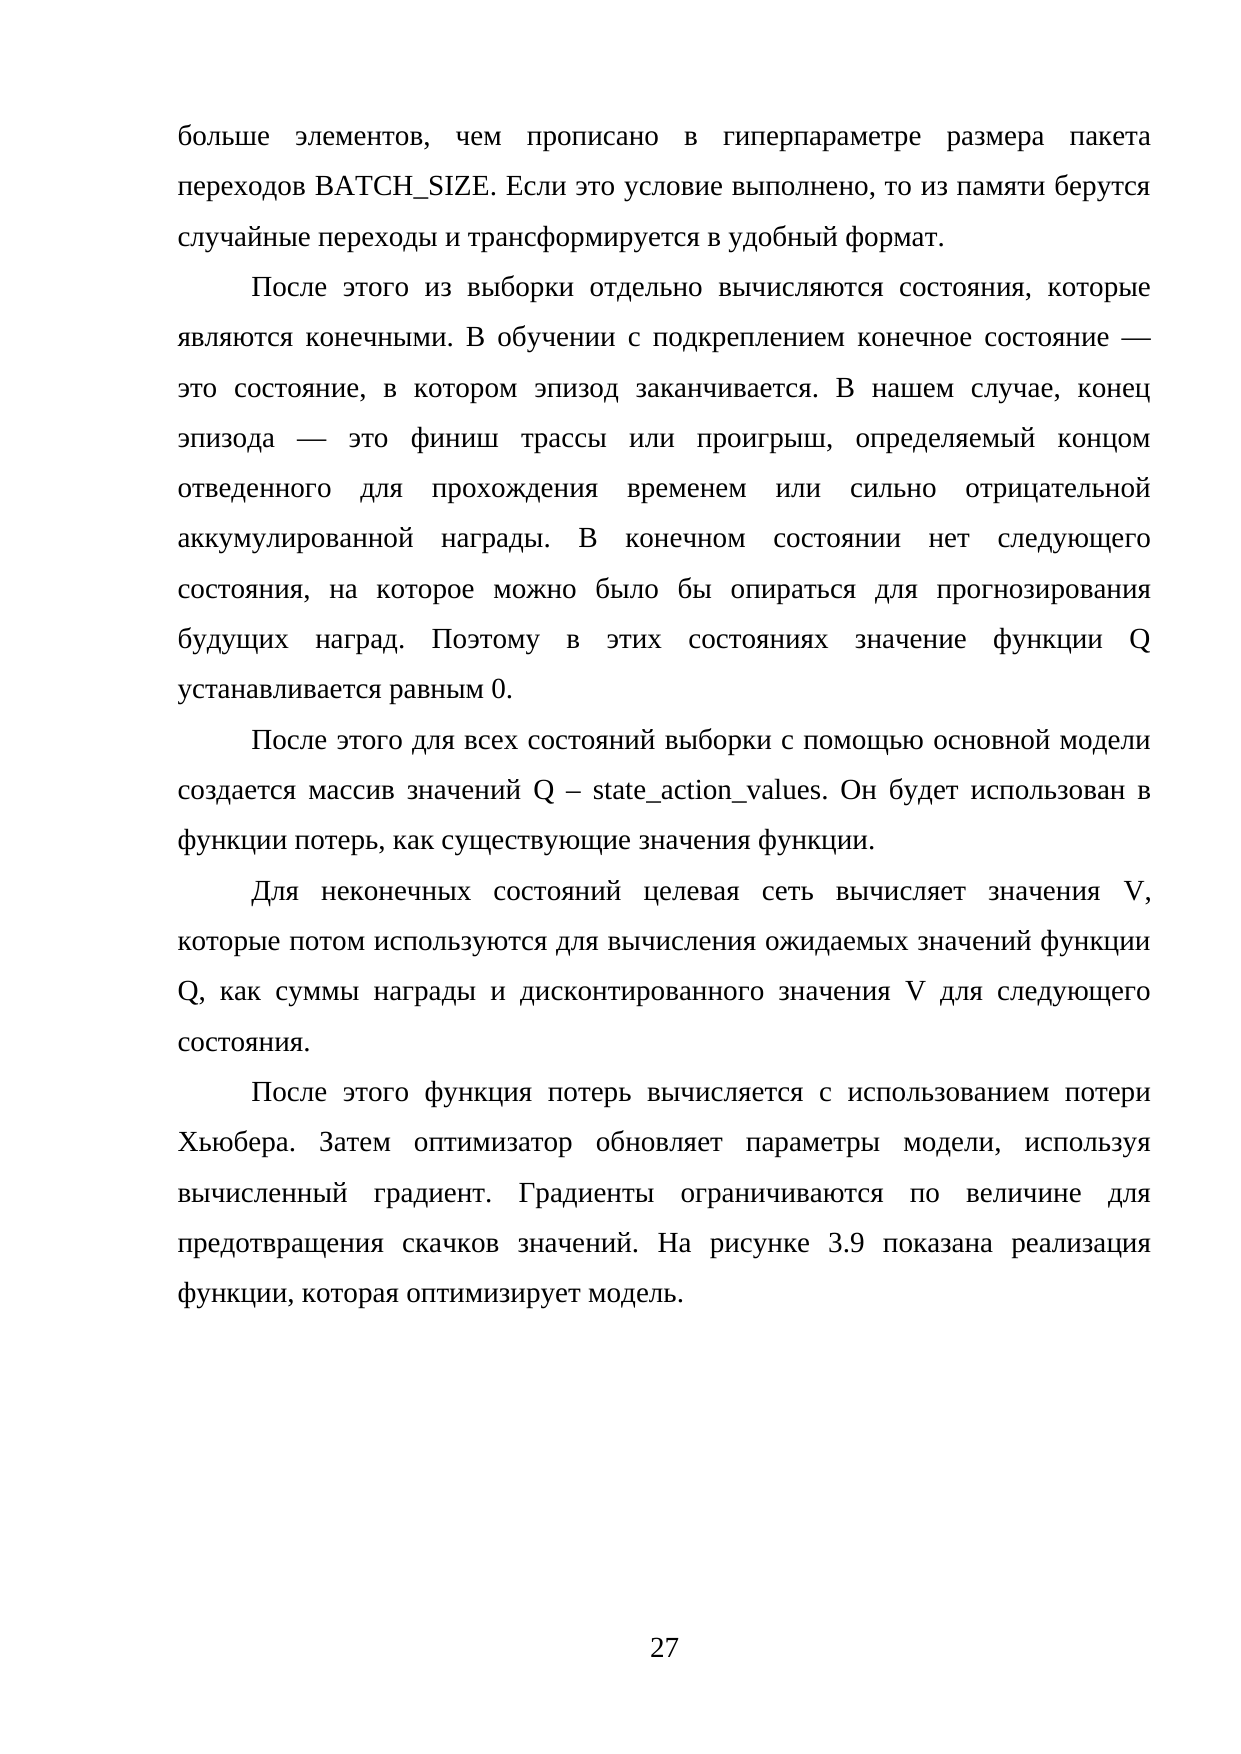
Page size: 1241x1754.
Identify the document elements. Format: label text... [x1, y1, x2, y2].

list После этого функция потерь вычисляется с использованием потери Хьюбера. Затем оптимизатор обновляет параметры модели, используя вычисленный градиент. Градиенты ограничиваются по величине для предотвращения скачков значений. На рисунке 3.9 показана реализация функции, которая оптимизирует модель. [177, 1074, 1152, 1309]
list После этого из выборки отдельно вычисляются состояния, которые являются конечными. В обучении с подкреплением конечное состояние — это состояние, в котором эпизод заканчивается. В нашем случае, конец эпизода — это финиш трассы или проигрыш, определяемый концом отведенного для прохождения временем или сильно отрицательной аккумулированной награды. В конечном состоянии нет следующего состояния, на которое можно было бы опираться для прогнозирования будущих наград. Поэтому в этих состояниях значение функции Q устанавливается равным 0. [177, 269, 1152, 705]
list После этого для всех состояний выборки с помощью основной модели создается массив значений Q – state_action_values. Он будет использован в функции потерь, как существующие значения функции. [177, 722, 1152, 856]
list Для неконечных состояний целевая сеть вычисляет значения V, которые потом используются для вычисления ожидаемых значений функции Q, как суммы награды и дисконтированного значения V для следующего состояния. [177, 873, 1152, 1057]
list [177, 118, 1152, 252]
